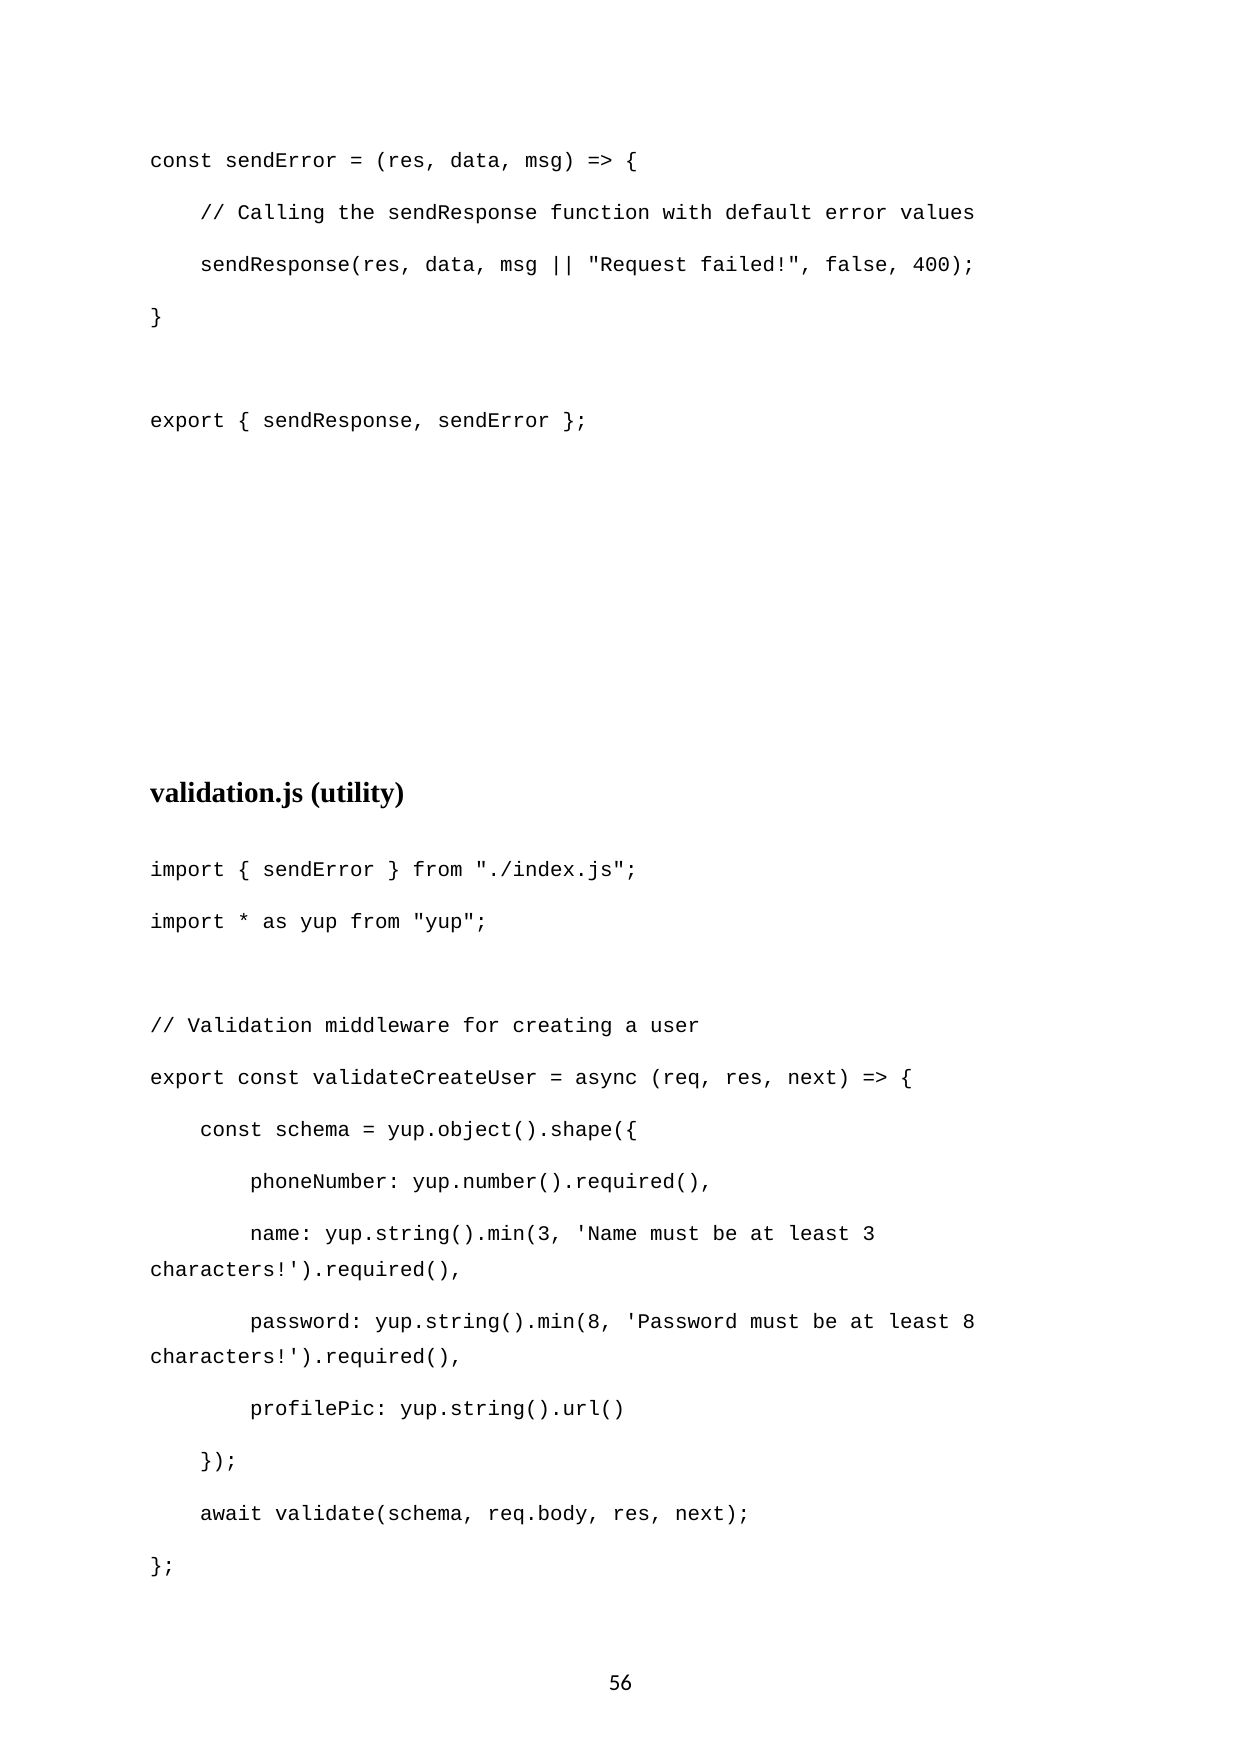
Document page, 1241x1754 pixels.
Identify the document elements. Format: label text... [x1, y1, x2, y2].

text sendResponse(res, data, msg || "Request failed!", false, 400); [150, 254, 1090, 278]
text export { sendResponse, sendError }; [150, 410, 1090, 434]
text name: yup.string().min(3, 'Name must be at least 3 characters!').required(), [150, 1223, 1090, 1282]
text import * as yup from "yup"; [150, 911, 1090, 934]
text profilePic: yup.string().url() [150, 1398, 1090, 1422]
text }); [150, 1450, 1090, 1474]
text const schema = yup.object().shape({ [150, 1119, 1090, 1143]
text password: yup.string().min(8, 'Password must be at least 8 characters!').required(), [150, 1311, 1090, 1370]
text export const validateCreateUser = async (req, res, next) => { [150, 1067, 1090, 1091]
text } [150, 306, 1090, 330]
text await validate(schema, req.body, res, next); [150, 1502, 1090, 1526]
text const sendError = (res, data, msg) => { [150, 150, 1090, 174]
text }; [150, 1554, 1090, 1578]
text // Validation middleware for creating a user [150, 1015, 1090, 1039]
text validation.js (utility) [150, 775, 1090, 808]
text phoneNumber: yup.number().required(), [150, 1171, 1090, 1195]
text import { sendError } from "./index.js"; [150, 859, 1090, 882]
text // Calling the sendResponse function with default error values [150, 202, 1090, 226]
